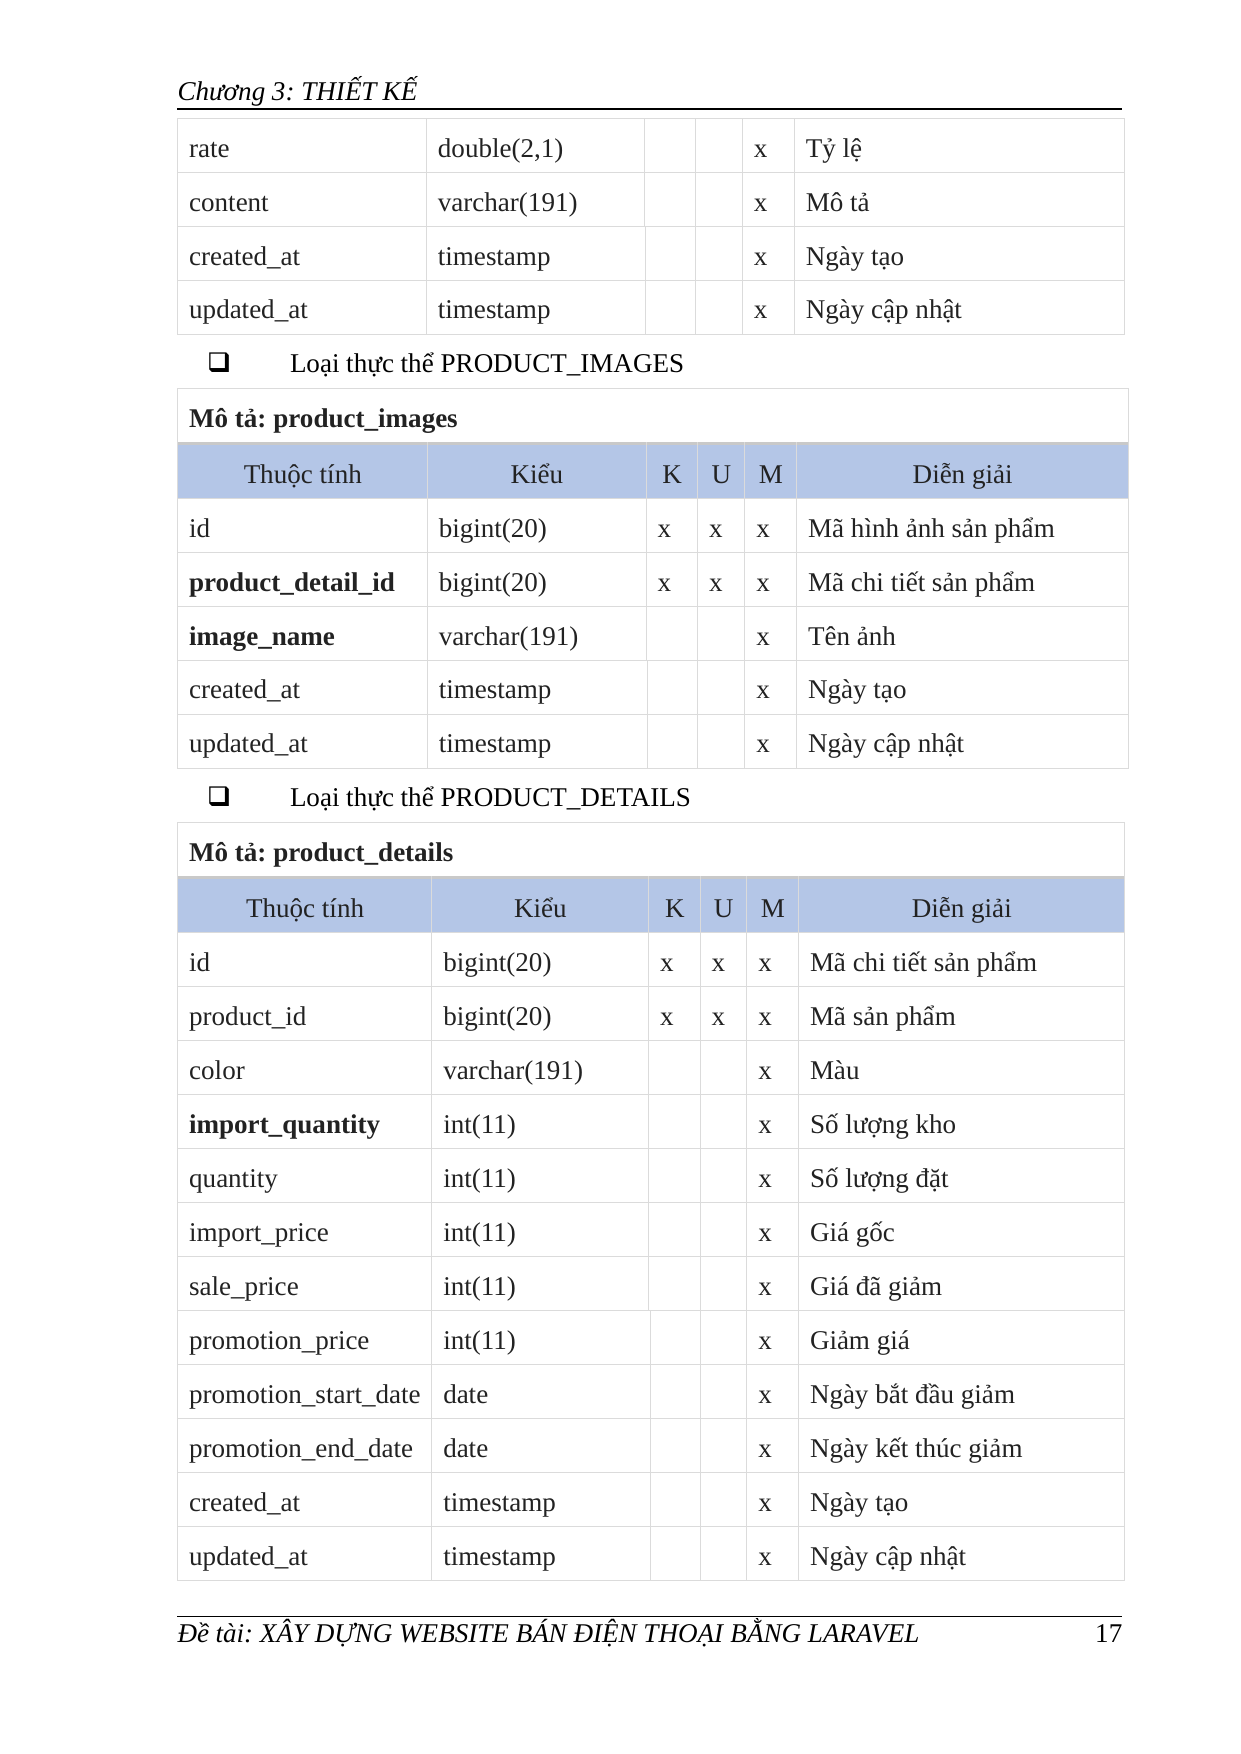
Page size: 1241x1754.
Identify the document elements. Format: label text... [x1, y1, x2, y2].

table_cell [698, 661, 744, 714]
table_cell x [701, 987, 746, 1040]
table_cell Thuộc tính [178, 879, 431, 932]
table_cell rate [178, 119, 426, 172]
table_cell [649, 1203, 700, 1256]
table_cell Màu [799, 1041, 1124, 1094]
table_cell [701, 1527, 746, 1580]
table_cell [696, 173, 742, 226]
table_cell created_at [178, 1473, 431, 1526]
table_cell timestamp [428, 715, 647, 768]
table_cell varchar(191) [427, 173, 644, 226]
table_cell import_quantity [178, 1095, 431, 1148]
table_cell Mã chi tiết sản phẩm [799, 933, 1124, 986]
table_cell [701, 1041, 746, 1094]
table_cell Mã hình ảnh sản phẩm [797, 499, 1128, 552]
table_cell timestamp [432, 1527, 650, 1580]
table_cell [649, 1149, 700, 1202]
table_cell M [747, 879, 798, 932]
table_cell bigint(20) [428, 499, 646, 552]
table_cell x [743, 173, 794, 226]
table_cell x [747, 1095, 798, 1148]
table_cell x [745, 607, 796, 660]
table_header Mô tả: product_details [178, 823, 1124, 876]
table_cell [701, 1473, 746, 1526]
table_cell [701, 1203, 746, 1256]
table_cell content [178, 173, 426, 226]
table_cell Giá đã giảm [799, 1257, 1124, 1310]
table_cell image_name [178, 607, 427, 660]
table_cell [701, 1257, 746, 1310]
table_cell timestamp [432, 1473, 650, 1526]
table_cell [701, 1419, 746, 1472]
table_cell [651, 1365, 700, 1418]
table_cell [701, 1095, 746, 1148]
table_cell x [701, 933, 746, 986]
text Loại thực thể PRODUCT_IMAGES [207, 347, 1122, 379]
table_cell Tên ảnh [797, 607, 1128, 660]
table_cell promotion_price [178, 1311, 431, 1364]
table_cell [698, 607, 744, 660]
table_cell int(11) [432, 1311, 650, 1364]
table_cell [646, 227, 695, 280]
table_cell x [747, 1311, 798, 1364]
table_cell [696, 227, 742, 280]
table_cell date [432, 1365, 650, 1418]
table_cell [651, 1311, 700, 1364]
table_cell created_at [178, 227, 426, 280]
table_cell Ngày tạo [799, 1473, 1124, 1526]
table_cell Giảm giá [799, 1311, 1124, 1364]
table_cell x [747, 1527, 798, 1580]
table_cell x [698, 499, 744, 552]
table_cell updated_at [178, 281, 426, 334]
table_cell [651, 1473, 700, 1526]
table_cell x [745, 661, 796, 714]
table_cell x [747, 1257, 798, 1310]
table_cell bigint(20) [432, 987, 648, 1040]
table_cell x [745, 553, 796, 606]
table_header Mô tả: product_images [178, 389, 1128, 442]
table_cell x [745, 715, 796, 768]
table_cell Số lượng đặt [799, 1149, 1124, 1202]
table_cell x [743, 227, 794, 280]
table_cell [647, 607, 697, 660]
table_cell [696, 281, 742, 334]
table_cell [648, 715, 697, 768]
table_cell Thuộc tính [178, 445, 427, 498]
table_cell [651, 1419, 700, 1472]
table_cell sale_price [178, 1257, 431, 1310]
table_cell x [747, 1473, 798, 1526]
table_cell created_at [178, 661, 427, 714]
table_cell [646, 281, 695, 334]
table_cell x [747, 1041, 798, 1094]
table_cell date [432, 1419, 650, 1472]
table_cell product_id [178, 987, 431, 1040]
table_cell Ngày tạo [797, 661, 1128, 714]
table_cell K [649, 879, 700, 932]
table_cell Mã chi tiết sản phẩm [797, 553, 1128, 606]
table_cell updated_at [178, 1527, 431, 1580]
table_cell Tỷ lệ [795, 119, 1124, 172]
table_cell x [747, 1419, 798, 1472]
table_cell [698, 715, 744, 768]
table_cell Mô tả [795, 173, 1124, 226]
table_cell timestamp [427, 227, 645, 280]
table_cell int(11) [432, 1203, 648, 1256]
table_cell x [745, 499, 796, 552]
table_cell x [747, 1149, 798, 1202]
table_cell x [747, 1203, 798, 1256]
table_cell x [747, 987, 798, 1040]
table_cell Số lượng kho [799, 1095, 1124, 1148]
table_cell [649, 1257, 700, 1310]
table_cell Giá gốc [799, 1203, 1124, 1256]
table_cell Ngày cập nhật [799, 1527, 1124, 1580]
table_cell x [647, 499, 697, 552]
table_cell import_price [178, 1203, 431, 1256]
table_cell id [178, 499, 427, 552]
table_cell U [701, 879, 746, 932]
table_cell bigint(20) [428, 553, 646, 606]
table_cell x [698, 553, 744, 606]
table_cell color [178, 1041, 431, 1094]
table_cell x [743, 119, 794, 172]
table_cell quantity [178, 1149, 431, 1202]
table_cell int(11) [432, 1257, 648, 1310]
table_cell U [698, 445, 744, 498]
table_cell [701, 1365, 746, 1418]
table_cell int(11) [432, 1095, 648, 1148]
table_cell bigint(20) [432, 933, 648, 986]
table_cell Kiểu [428, 445, 646, 498]
table_cell M [745, 445, 796, 498]
table_cell [651, 1527, 700, 1580]
table_cell varchar(191) [428, 607, 646, 660]
table_cell int(11) [432, 1149, 648, 1202]
table_cell x [743, 281, 794, 334]
table_cell [649, 1041, 700, 1094]
table_cell Ngày cập nhật [797, 715, 1128, 768]
table_cell [696, 119, 742, 172]
text Loại thực thể PRODUCT_DETAILS [207, 781, 1122, 813]
table_cell varchar(191) [432, 1041, 648, 1094]
table_cell Diễn giải [797, 445, 1128, 498]
table_cell x [649, 987, 700, 1040]
table_cell Kiểu [432, 879, 648, 932]
table_cell Mã sản phẩm [799, 987, 1124, 1040]
table_cell [701, 1311, 746, 1364]
table_cell product_detail_id [178, 553, 427, 606]
table_cell id [178, 933, 431, 986]
table_cell x [747, 933, 798, 986]
table_cell Diễn giải [799, 879, 1124, 932]
table_cell [648, 661, 697, 714]
table_cell Ngày bắt đầu giảm [799, 1365, 1124, 1418]
table_cell promotion_start_date [178, 1365, 431, 1418]
table_cell updated_at [178, 715, 427, 768]
table_cell [701, 1149, 746, 1202]
table_cell timestamp [428, 661, 647, 714]
table_cell Ngày tạo [795, 227, 1124, 280]
table_cell double(2,1) [427, 119, 644, 172]
table_cell Ngày kết thúc giảm [799, 1419, 1124, 1472]
table_cell [649, 1095, 700, 1148]
table_cell timestamp [427, 281, 645, 334]
table_cell [645, 173, 695, 226]
table_cell x [647, 553, 697, 606]
table_cell x [747, 1365, 798, 1418]
table_cell promotion_end_date [178, 1419, 431, 1472]
table_cell [645, 119, 695, 172]
table_cell Ngày cập nhật [795, 281, 1124, 334]
table_cell K [647, 445, 697, 498]
table_cell x [649, 933, 700, 986]
